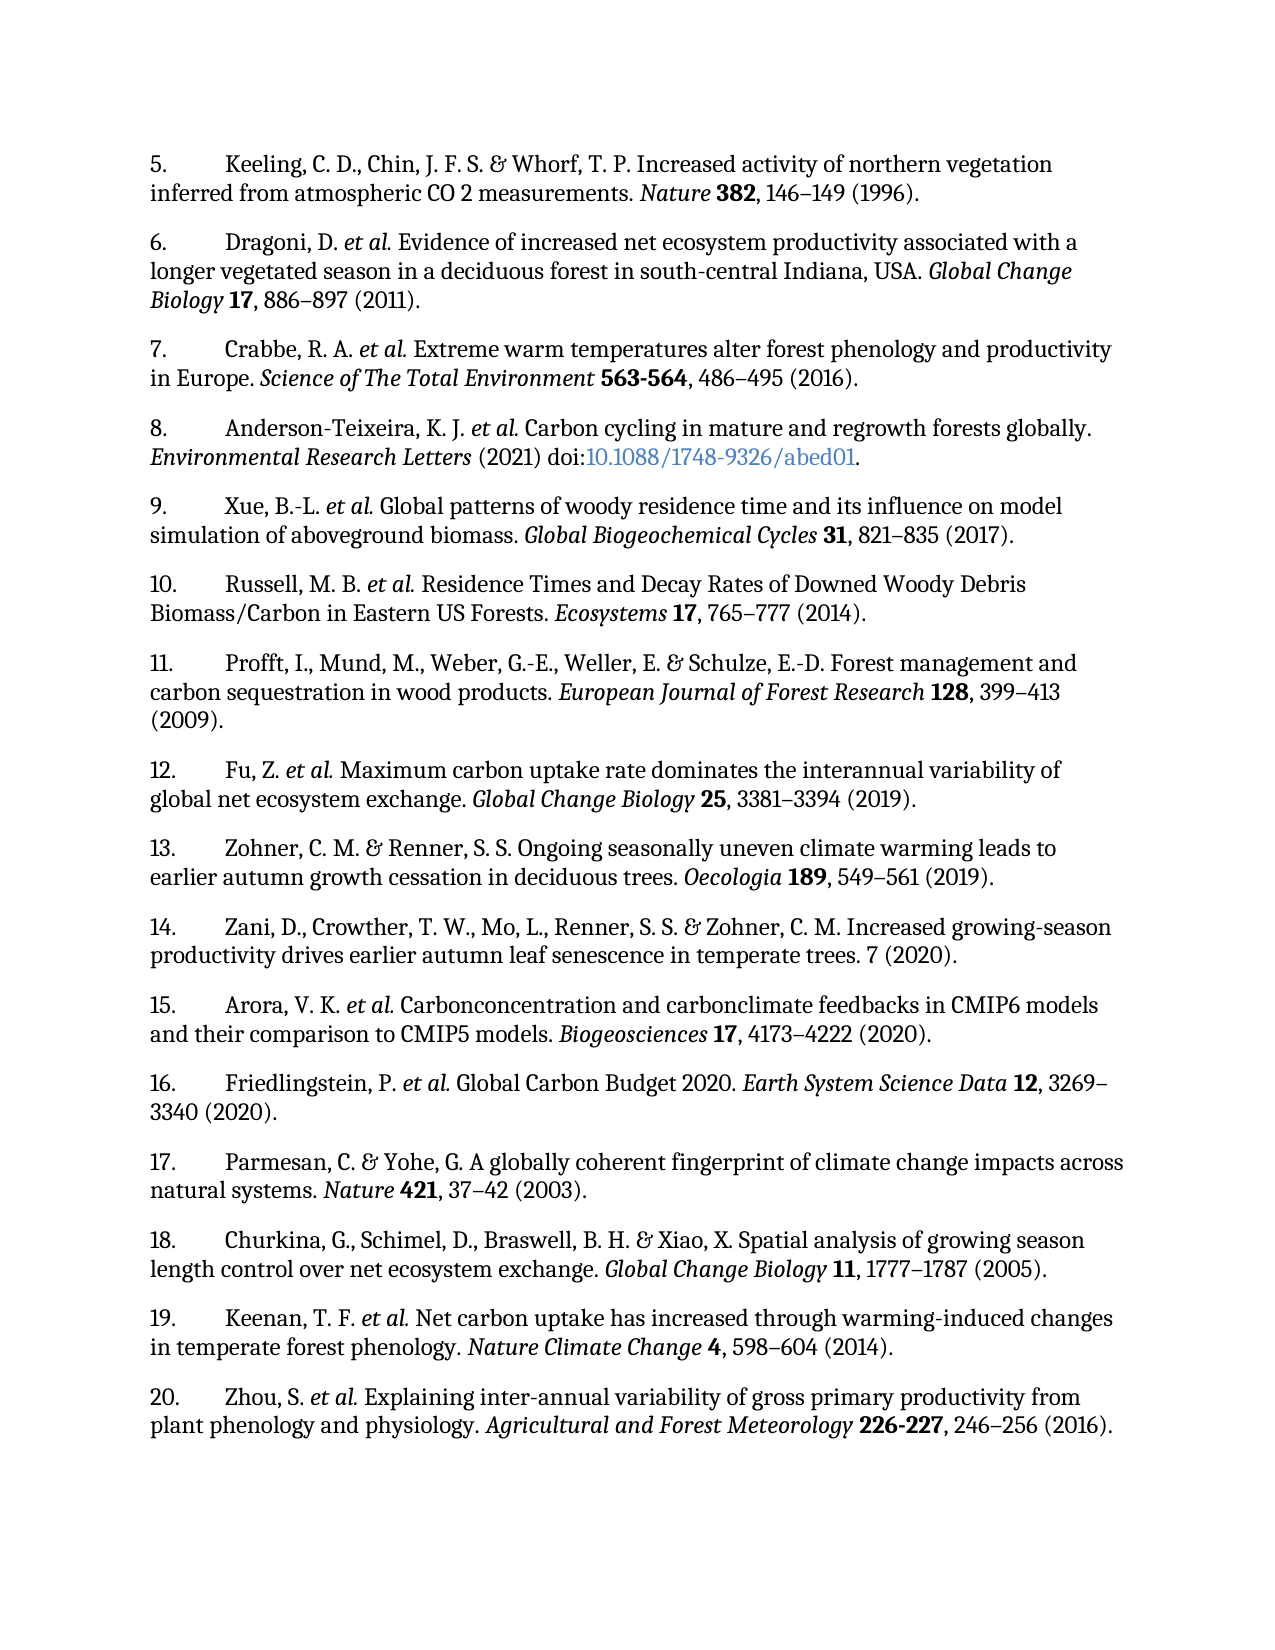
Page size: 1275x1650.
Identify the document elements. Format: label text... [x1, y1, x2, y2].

text 9. Xue, B.-L. et al. Global patterns of woody residence time and its influence on model simulation of aboveground biomass. Global Biogeochemical Cycles 31, 821–835 (2017). [150, 492, 1125, 549]
text 5. Keeling, C. D., Chin, J. F. S. & Whorf, T. P. Increased activity of northern vegetation inferred from atmospheric CO 2 measurements. Nature 382, 146–149 (1996). [150, 150, 1125, 207]
text 17. Parmesan, C. & Yohe, G. A globally coherent fingerprint of climate change impacts across natural systems. Nature 421, 37–42 (2003). [150, 1147, 1125, 1205]
text 20. Zhou, S. et al. Explaining inter-annual variability of gross primary productivity from plant phenology and physiology. Agricultural and Forest Meteorology 226-227, 246–256 (2016). [150, 1382, 1125, 1440]
text 13. Zohner, C. M. & Renner, S. S. Ongoing seasonally uneven climate warming leads to earlier autumn growth cessation in deciduous trees. Oecologia 189, 549–561 (2019). [150, 834, 1125, 892]
text 12. Fu, Z. et al. Maximum carbon uptake rate dominates the interannual variability of global net ecosystem exchange. Global Change Biology 25, 3381–3394 (2019). [150, 756, 1125, 813]
text 6. Dragoni, D. et al. Evidence of increased net ecosystem productivity associated with a longer vegetated season in a deciduous forest in south-central Indiana, USA. Global Change Biology 17, 886–897 (2011). [150, 228, 1125, 314]
text 14. Zani, D., Crowther, T. W., Mo, L., Renner, S. S. & Zohner, C. M. Increased growing-season productivity drives earlier autumn leaf senescence in temperate trees. 7 (2020). [150, 912, 1125, 970]
text 15. Arora, V. K. et al. Carbonconcentration and carbonclimate feedbacks in CMIP6 models and their comparison to CMIP5 models. Biogeosciences 17, 4173–4222 (2020). [150, 991, 1125, 1048]
text 8. Anderson-Teixeira, K. J. et al. Carbon cycling in mature and regrowth forests globally. Environmental Research Letters (2021) doi:10.1088/1748-9326/abed01. [150, 414, 1125, 471]
text 18. Churkina, G., Schimel, D., Braswell, B. H. & Xiao, X. Spatial analysis of growing season length control over net ecosystem exchange. Global Change Biology 11, 1777–1787 (2005). [150, 1226, 1125, 1283]
text 19. Keenan, T. F. et al. Net carbon uptake has increased through warming-induced changes in temperate forest phenology. Nature Climate Change 4, 598–604 (2014). [150, 1304, 1125, 1362]
text 10. Russell, M. B. et al. Residence Times and Decay Rates of Downed Woody Debris Biomass/Carbon in Eastern US Forests. Ecosystems 17, 765–777 (2014). [150, 570, 1125, 628]
text 11. Profft, I., Mund, M., Weber, G.-E., Weller, E. & Schulze, E.-D. Forest management and carbon sequestration in wood products. European Journal of Forest Research 128, 399–413 (2009). [150, 649, 1125, 735]
text 16. Friedlingstein, P. et al. Global Carbon Budget 2020. Earth System Science Data 12, 3269–3340 (2020). [150, 1069, 1125, 1127]
text 7. Crabbe, R. A. et al. Extreme warm temperatures alter forest phenology and productivity in Europe. Science of The Total Environment 563-564, 486–495 (2016). [150, 335, 1125, 393]
